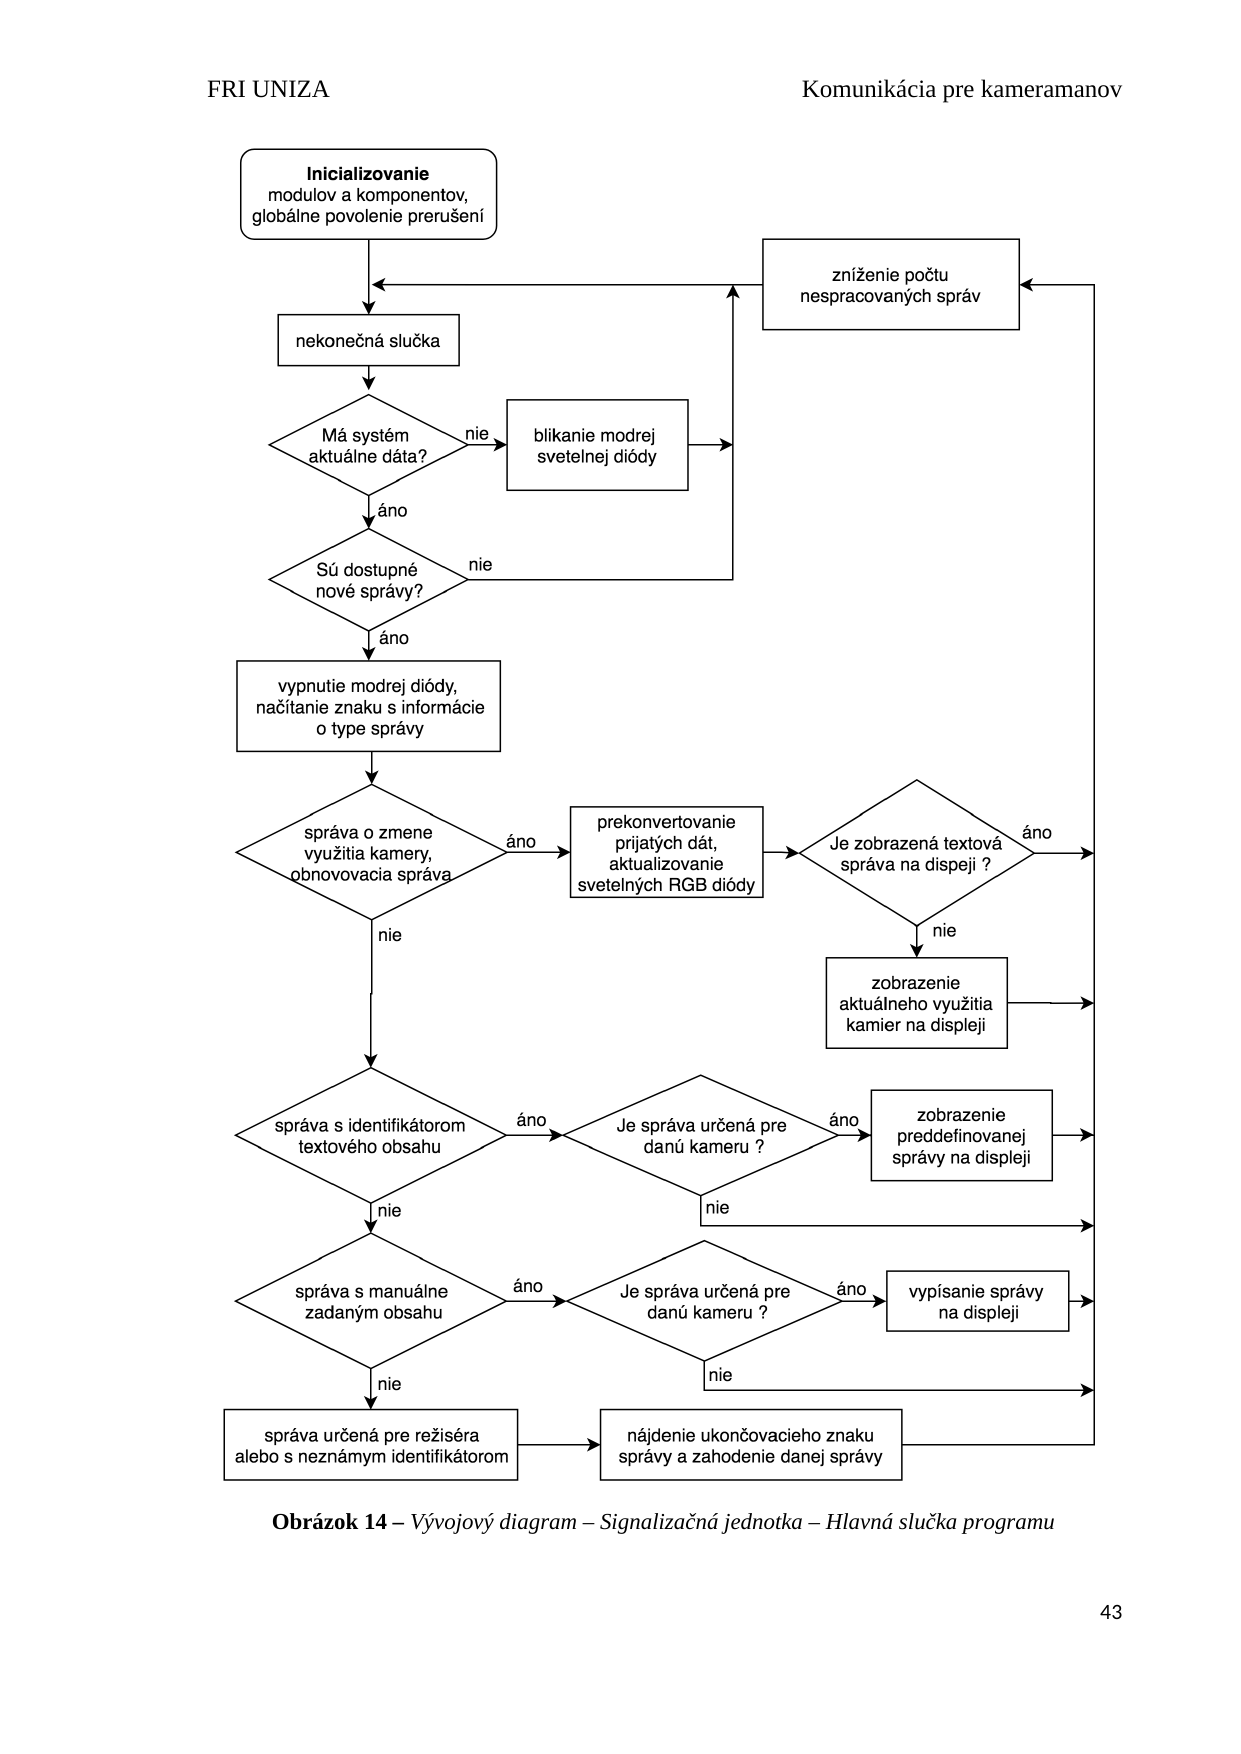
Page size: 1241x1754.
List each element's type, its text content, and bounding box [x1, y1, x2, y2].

picture [222, 147, 1107, 1481]
text Obrázok 14 – Vývojový diagram – Signalizačná jednotka – Hlavná slučka programu [207, 1508, 1122, 1534]
